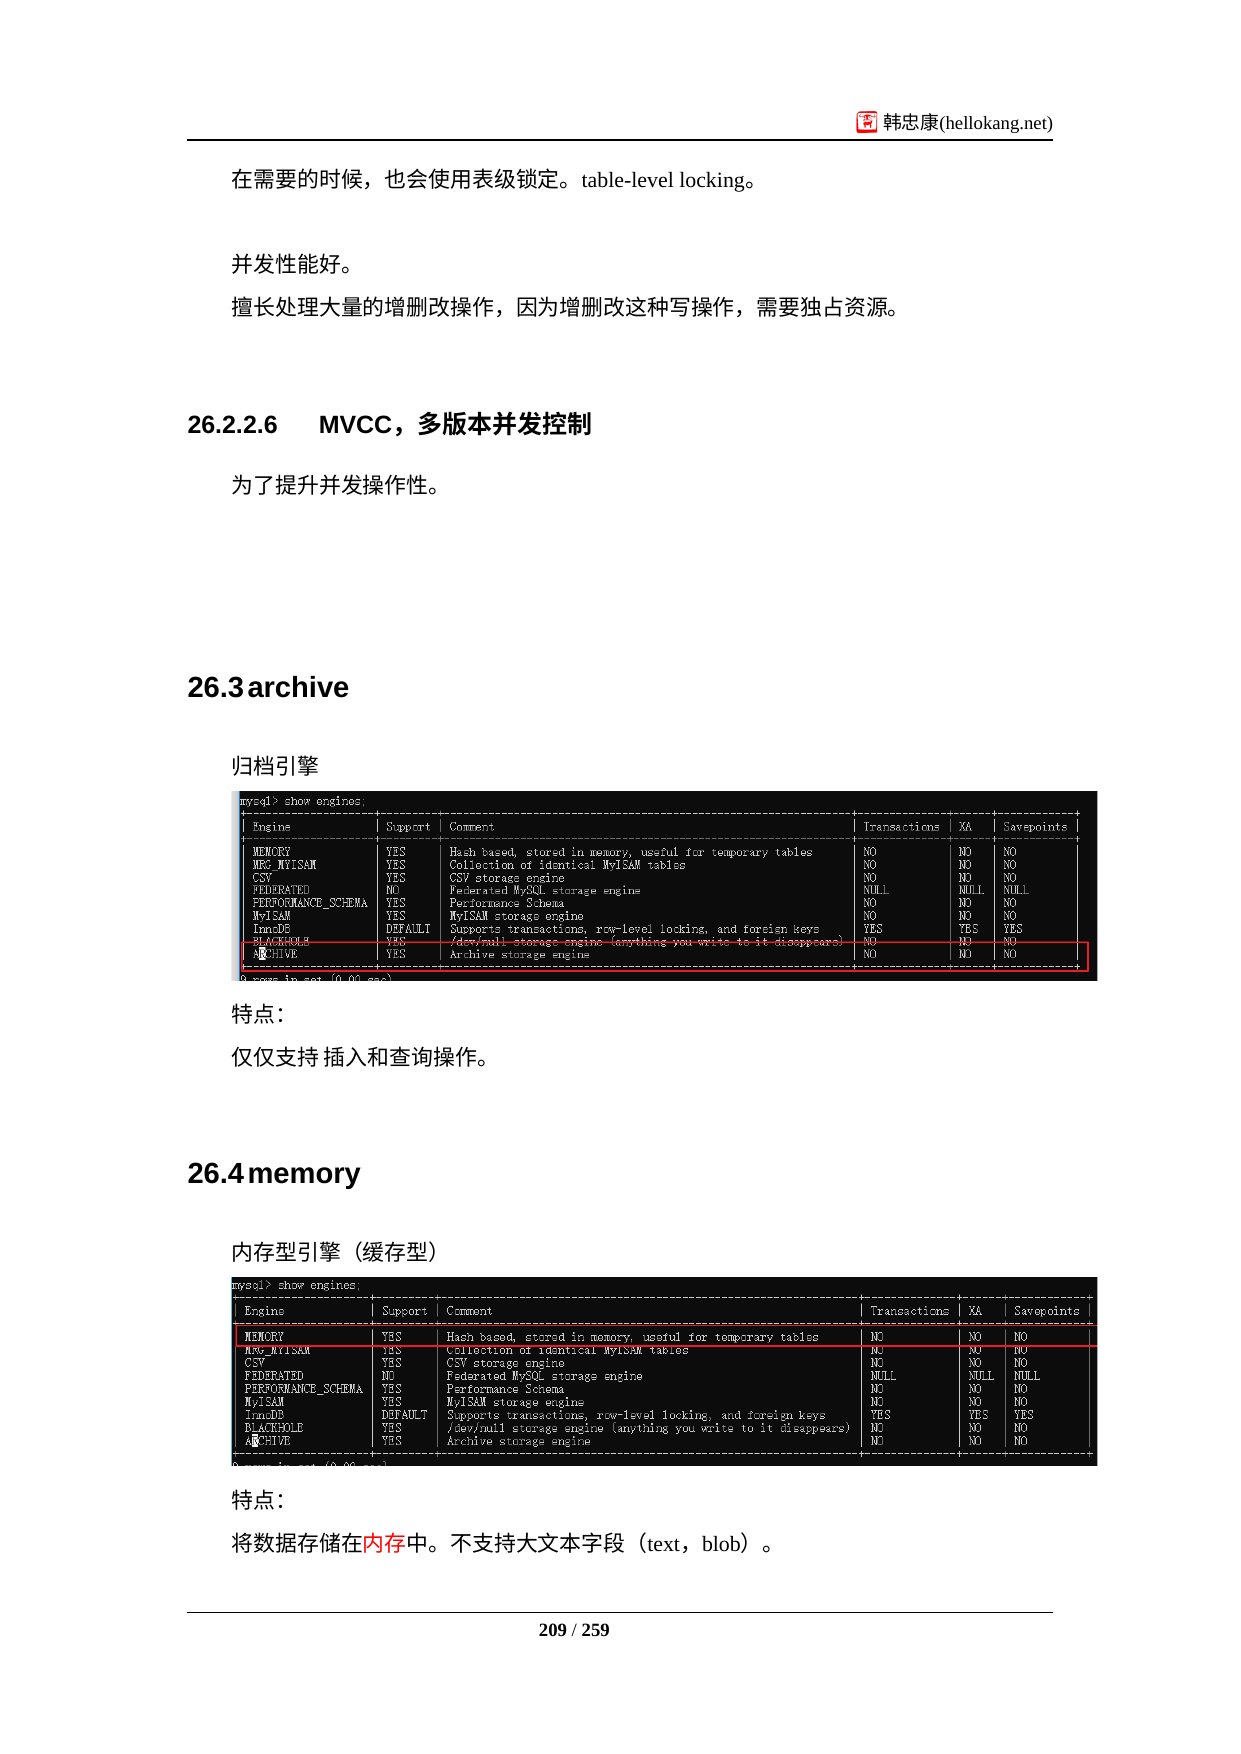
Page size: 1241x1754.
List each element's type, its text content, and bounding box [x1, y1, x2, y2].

picture [856, 111, 878, 133]
text 擅长处理大量的增删改操作，因为增删改这种写操作，需要独占资源。 [187, 290, 1053, 322]
text 特点： [187, 1483, 1053, 1515]
text 并发性能好。 [187, 247, 1053, 279]
subtitle memory [187, 1140, 1053, 1205]
text 仅仅支持 插入和查询操作。 [187, 1039, 1053, 1072]
text 归档引擎 [187, 748, 1053, 781]
text 将数据存储在内存中。不支持大文本字段（text，blob）。 [187, 1526, 1053, 1558]
text 为了提升并发操作性。 [187, 468, 1053, 500]
subtitle archive [187, 654, 1053, 719]
text 内存型引擎（缓存型） [187, 1234, 1053, 1267]
text 在需要的时候，也会使用表级锁定。table-level locking。 [187, 161, 1053, 194]
picture [231, 1277, 1098, 1466]
text 特点： [187, 997, 1053, 1029]
picture [231, 791, 1098, 981]
subtitle MVCC，多版本并发控制 [187, 390, 1053, 455]
